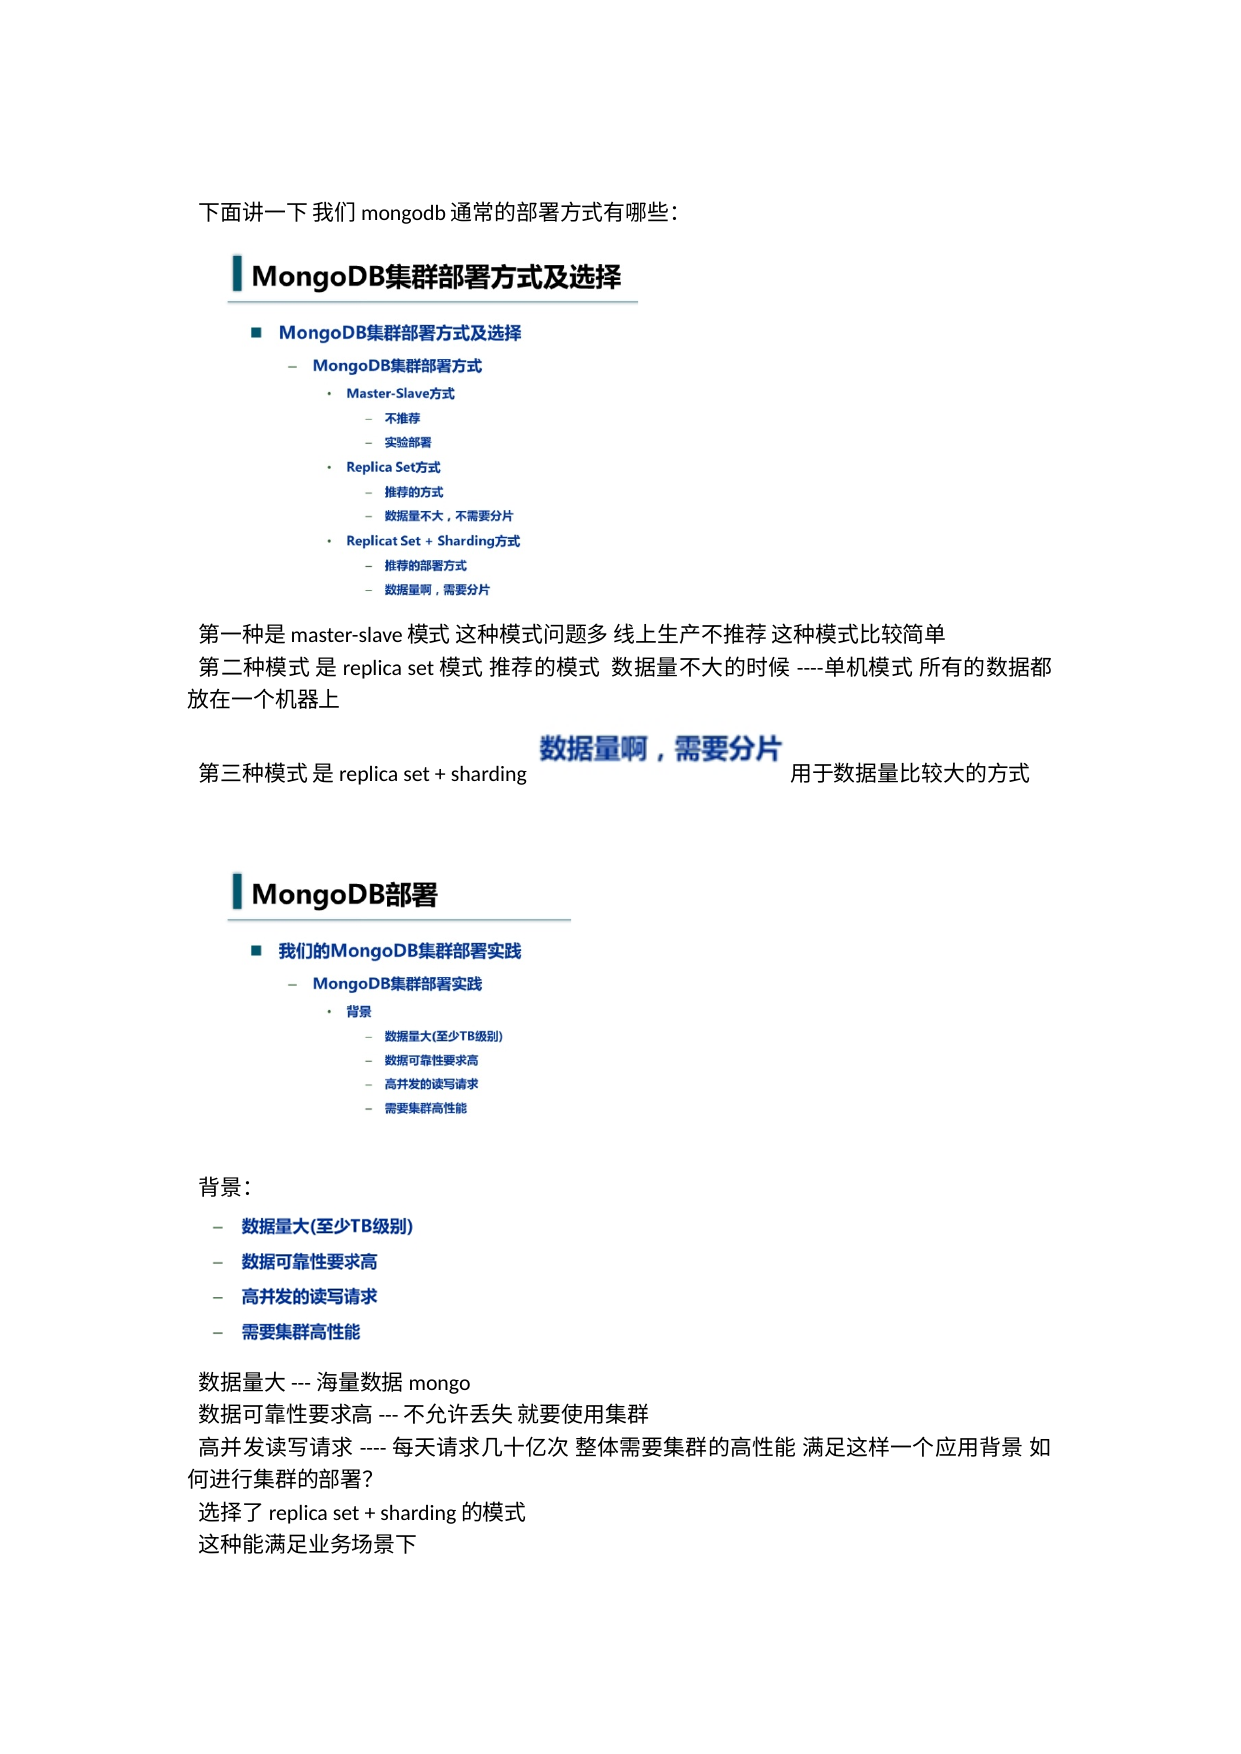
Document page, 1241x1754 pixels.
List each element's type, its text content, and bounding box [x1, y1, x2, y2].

text 下面讲一下 我们mongodb通常的部署方式有哪些： [187, 194, 1053, 227]
text 数据可靠性要求高 --- 不允许丢失 就要使用集群 [187, 1397, 1053, 1429]
text 高并发读写请求 ---- 每天请求几十亿次 整体需要集群的高性能 满足这样一个应用背景 如何进行集群的部署？ [187, 1429, 1053, 1494]
picture [198, 1202, 429, 1346]
text 选择了replica set + sharding的模式 [187, 1494, 1053, 1527]
text 背景： [187, 1169, 1053, 1202]
text 第一种是master-slave模式 这种模式问题多 线上生产不推荐 这种模式比较简单 [187, 617, 1053, 649]
text 这种能满足业务场景下 [187, 1527, 1053, 1559]
picture [198, 227, 639, 617]
picture [531, 714, 785, 782]
text 第二种模式 是replica set模式 推荐的模式 数据量不大的时候 ----单机模式 所有的数据都放在一个机器上 [187, 649, 1053, 714]
picture [198, 844, 572, 1133]
text 第三种模式 是replica set + sharding 用于数据量比较大的方式 [187, 714, 1053, 812]
text 数据量大 --- 海量数据 mongo [187, 1364, 1053, 1397]
